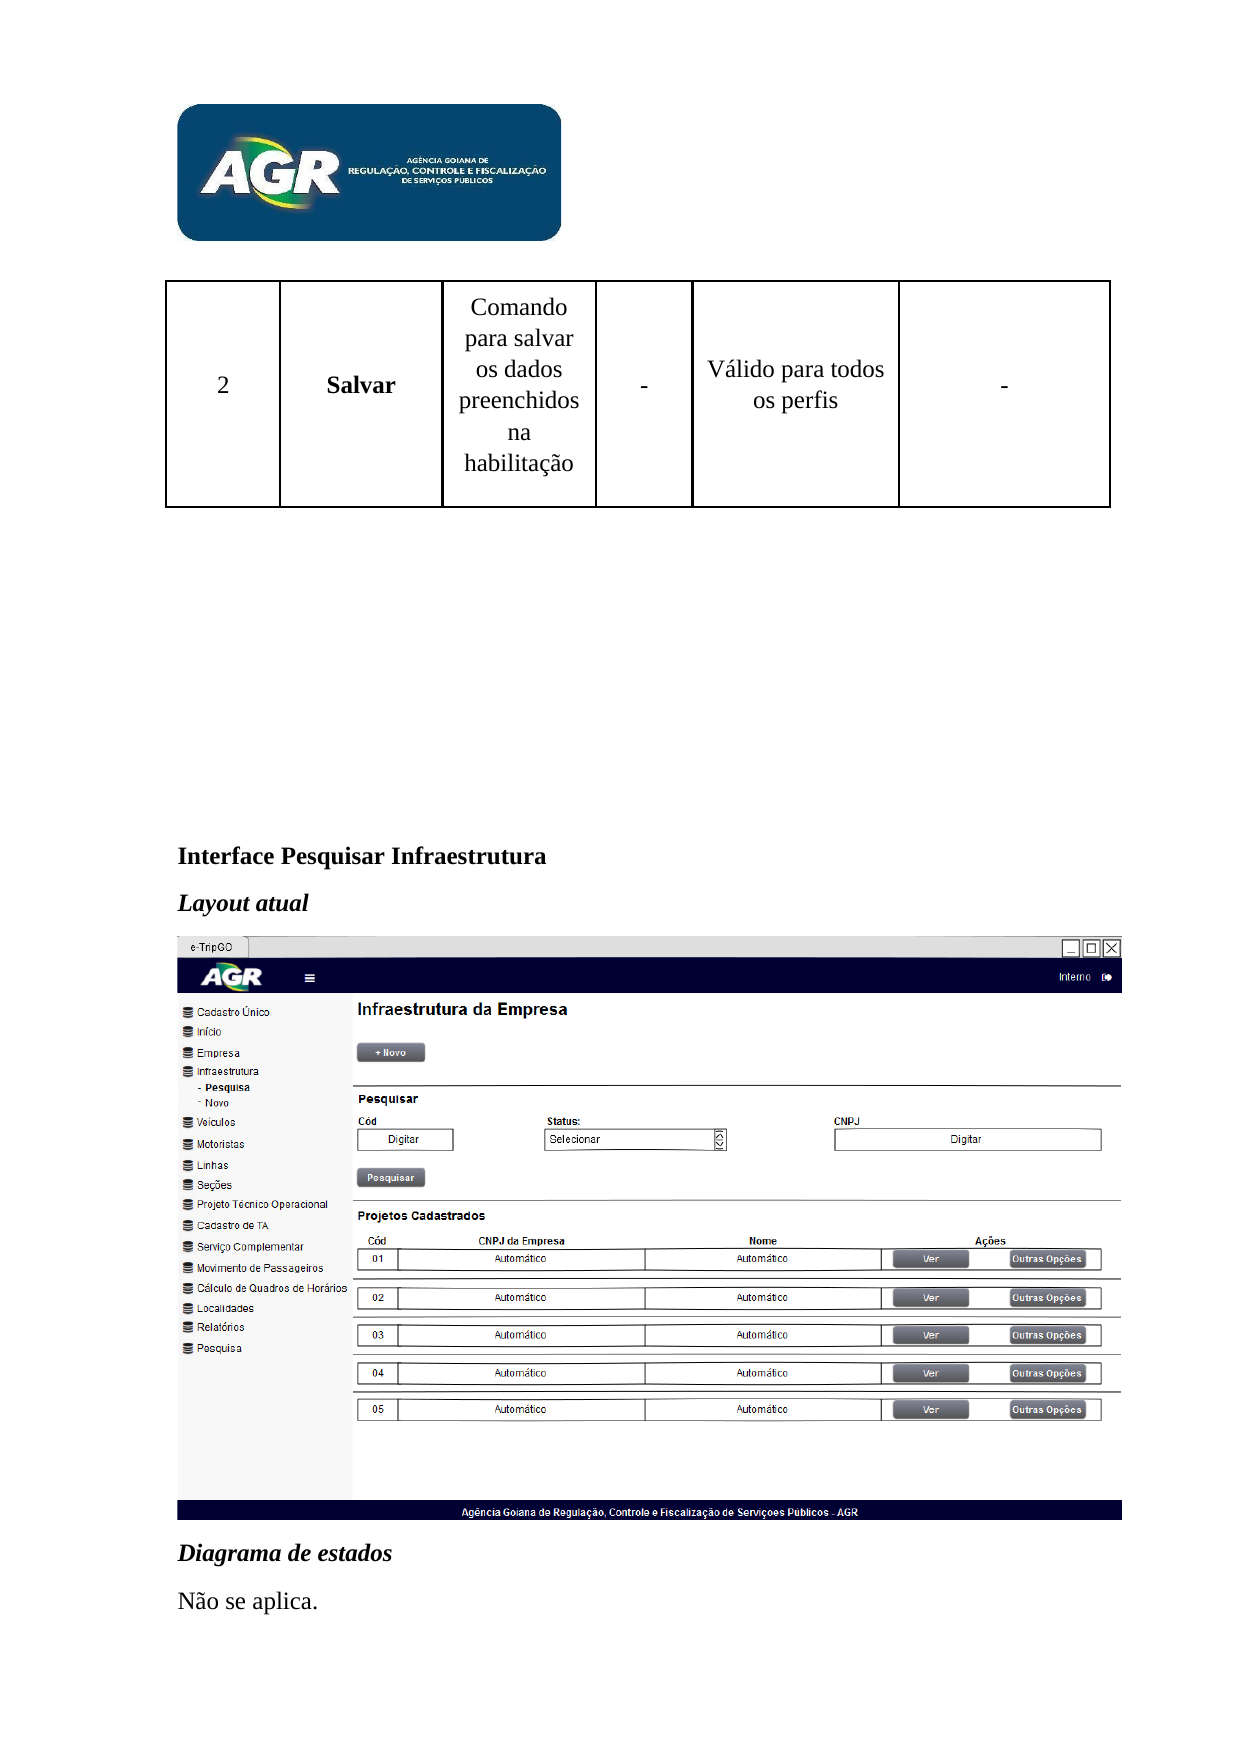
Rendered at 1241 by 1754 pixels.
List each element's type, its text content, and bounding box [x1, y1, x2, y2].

table_cell Salvar [281, 282, 441, 506]
text Diagrama de estados [177, 1538, 1122, 1567]
text Layout atual [177, 888, 1122, 917]
table_cell Válido para todos os perfis [694, 282, 898, 506]
table_cell - [597, 282, 691, 506]
picture [177, 936, 1122, 1520]
text Interface Pesquisar Infraestrutura [177, 841, 1122, 869]
table_cell 2 [167, 282, 279, 506]
table_cell - [900, 282, 1109, 506]
picture [177, 104, 562, 241]
text Não se aplica. [177, 1586, 1122, 1615]
table_cell Comando para salvar os dados preenchidos na habilitação [444, 282, 595, 506]
